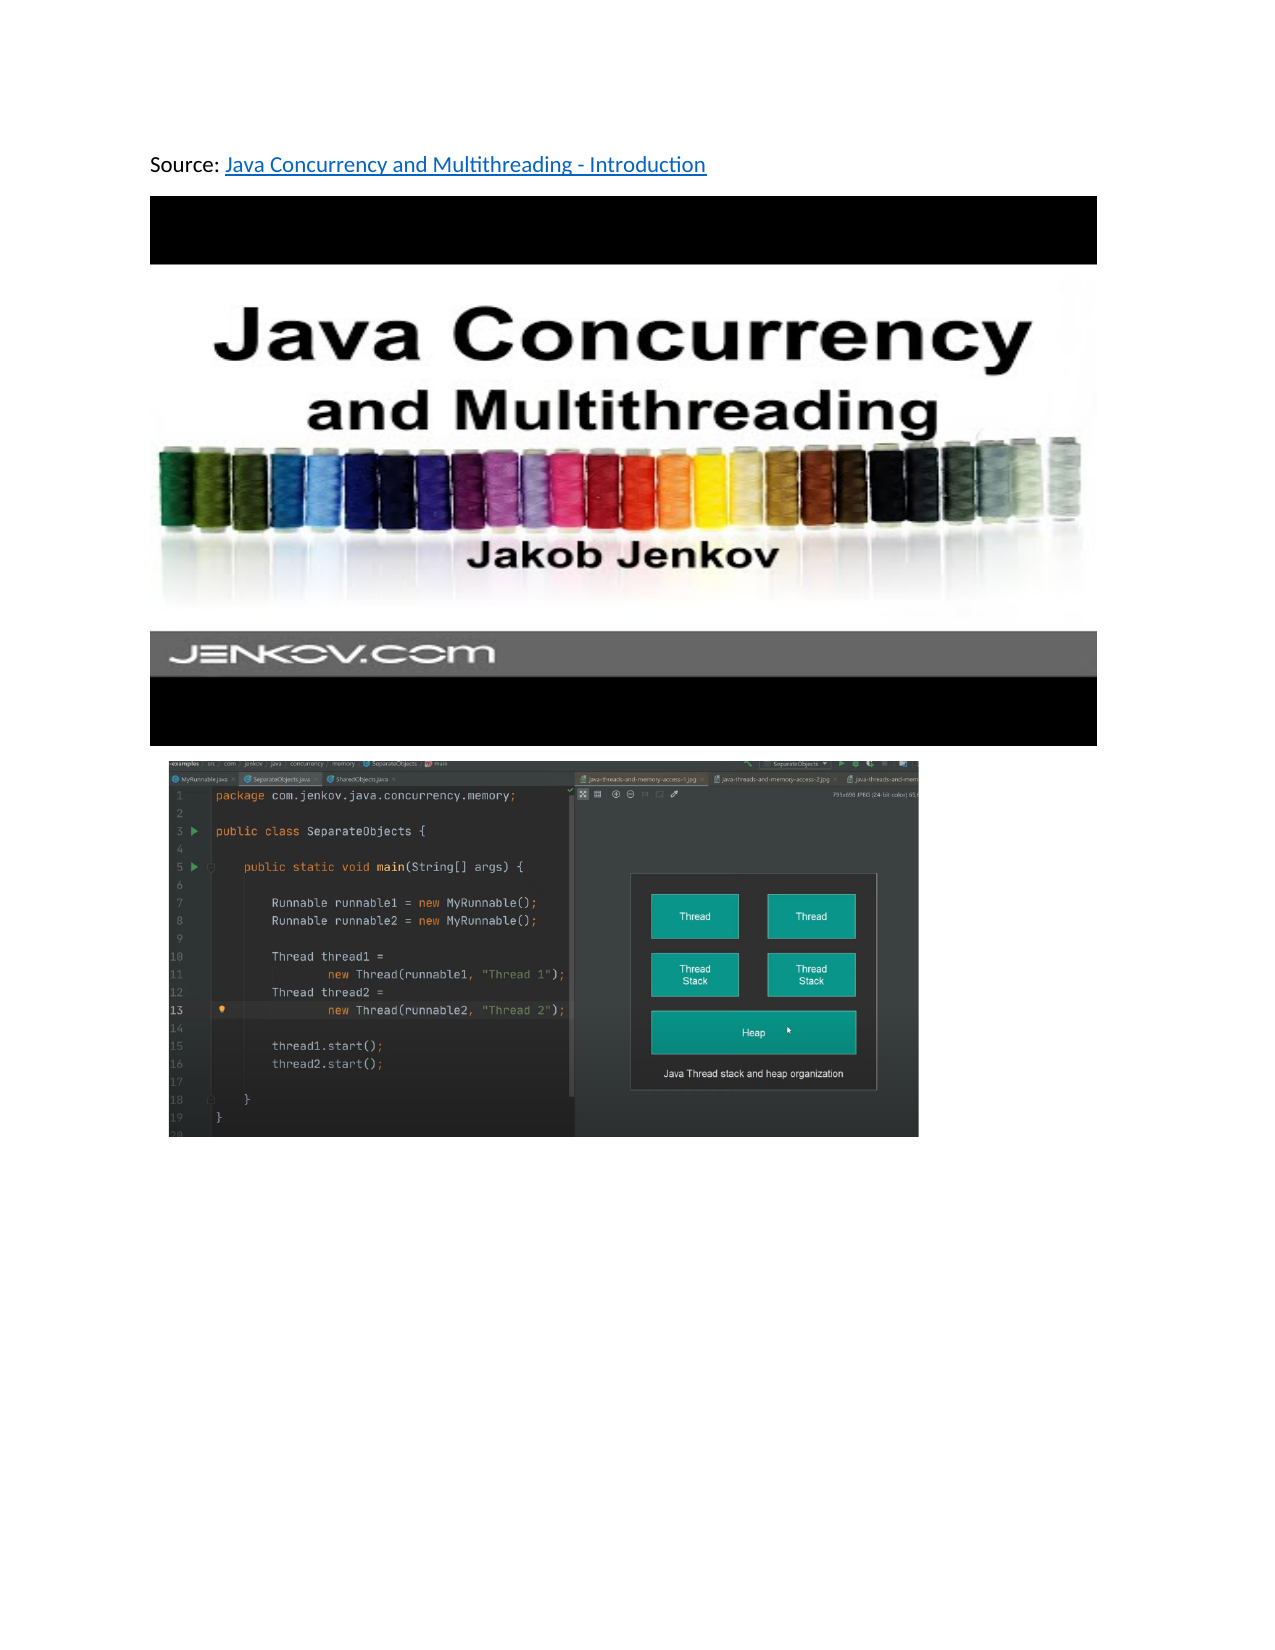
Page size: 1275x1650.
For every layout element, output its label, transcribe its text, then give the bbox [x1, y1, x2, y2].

text Source: Java Concurrency and Multithreading - Introduction [150, 150, 1125, 178]
